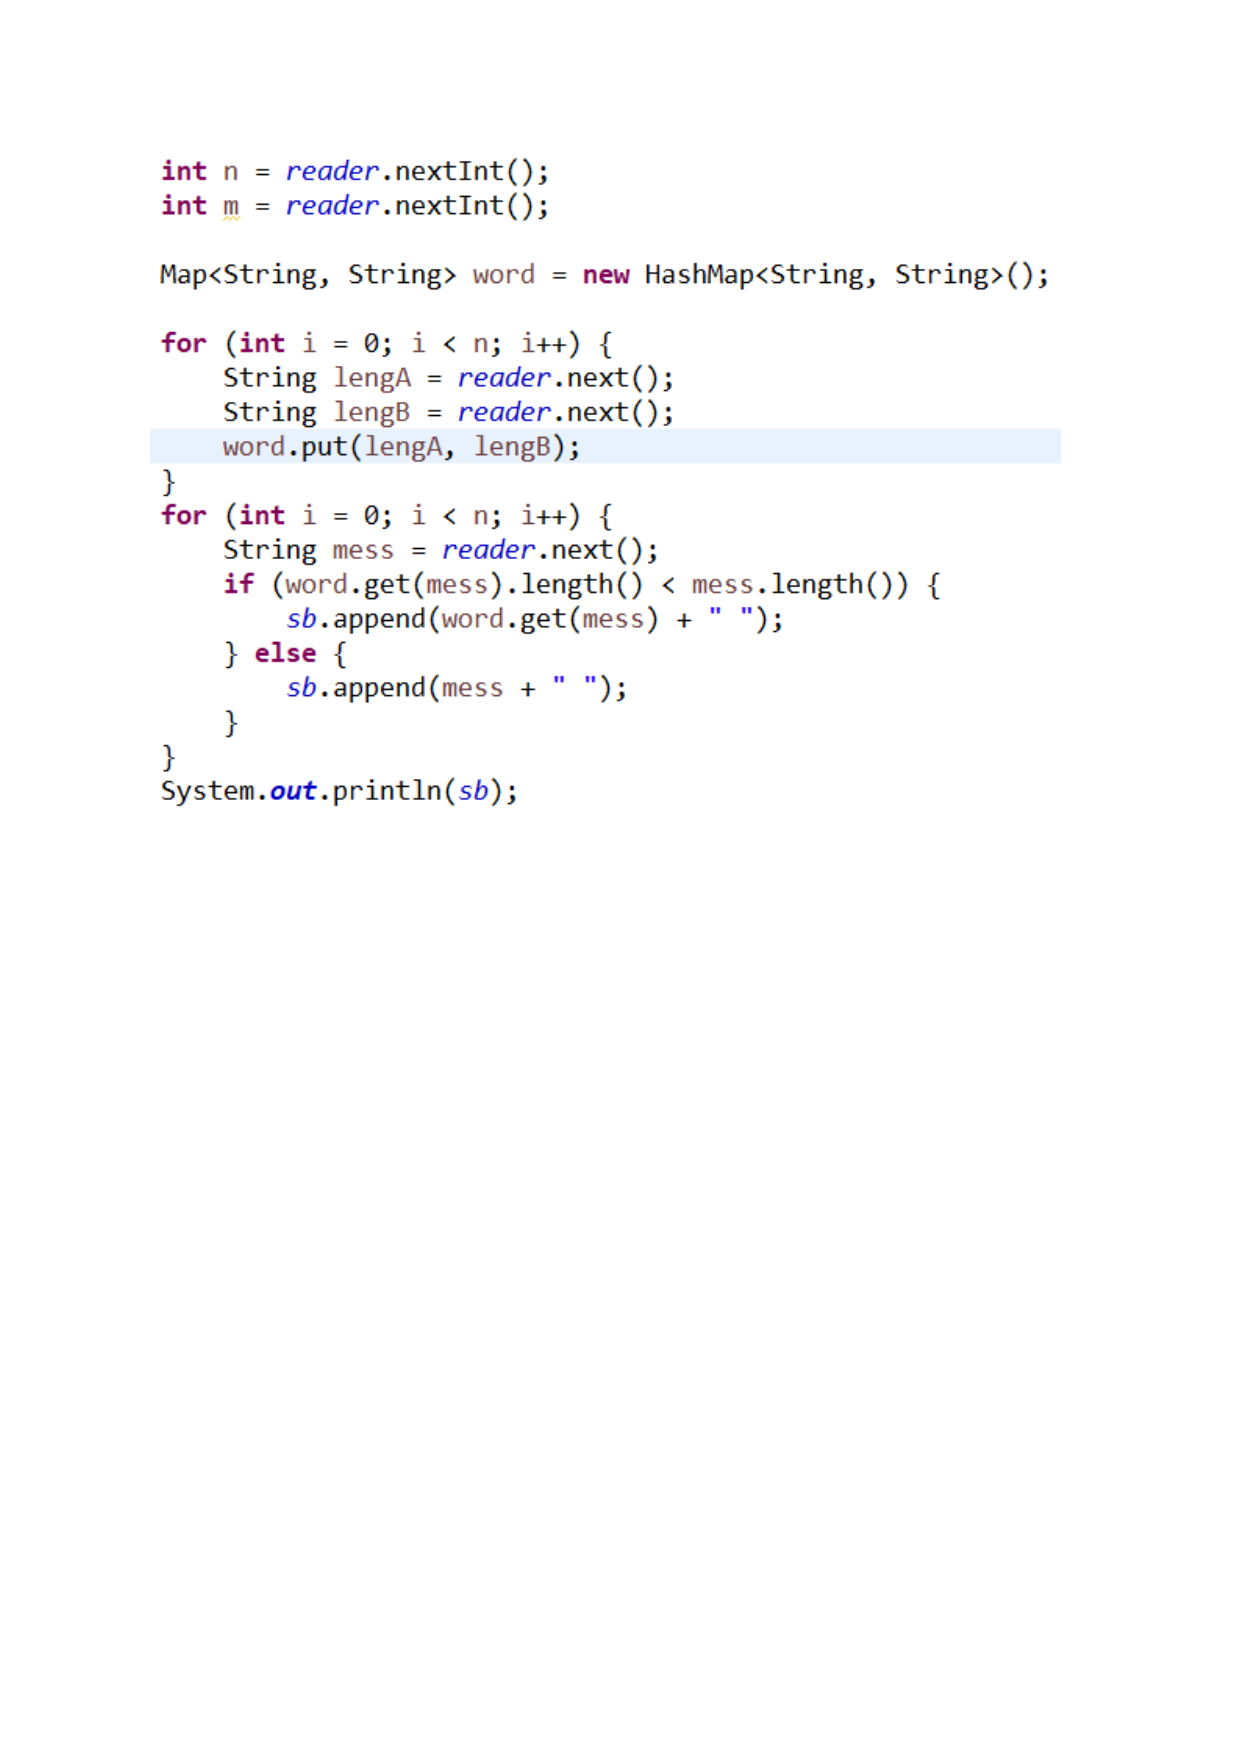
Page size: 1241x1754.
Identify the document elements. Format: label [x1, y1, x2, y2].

picture [150, 150, 1061, 825]
